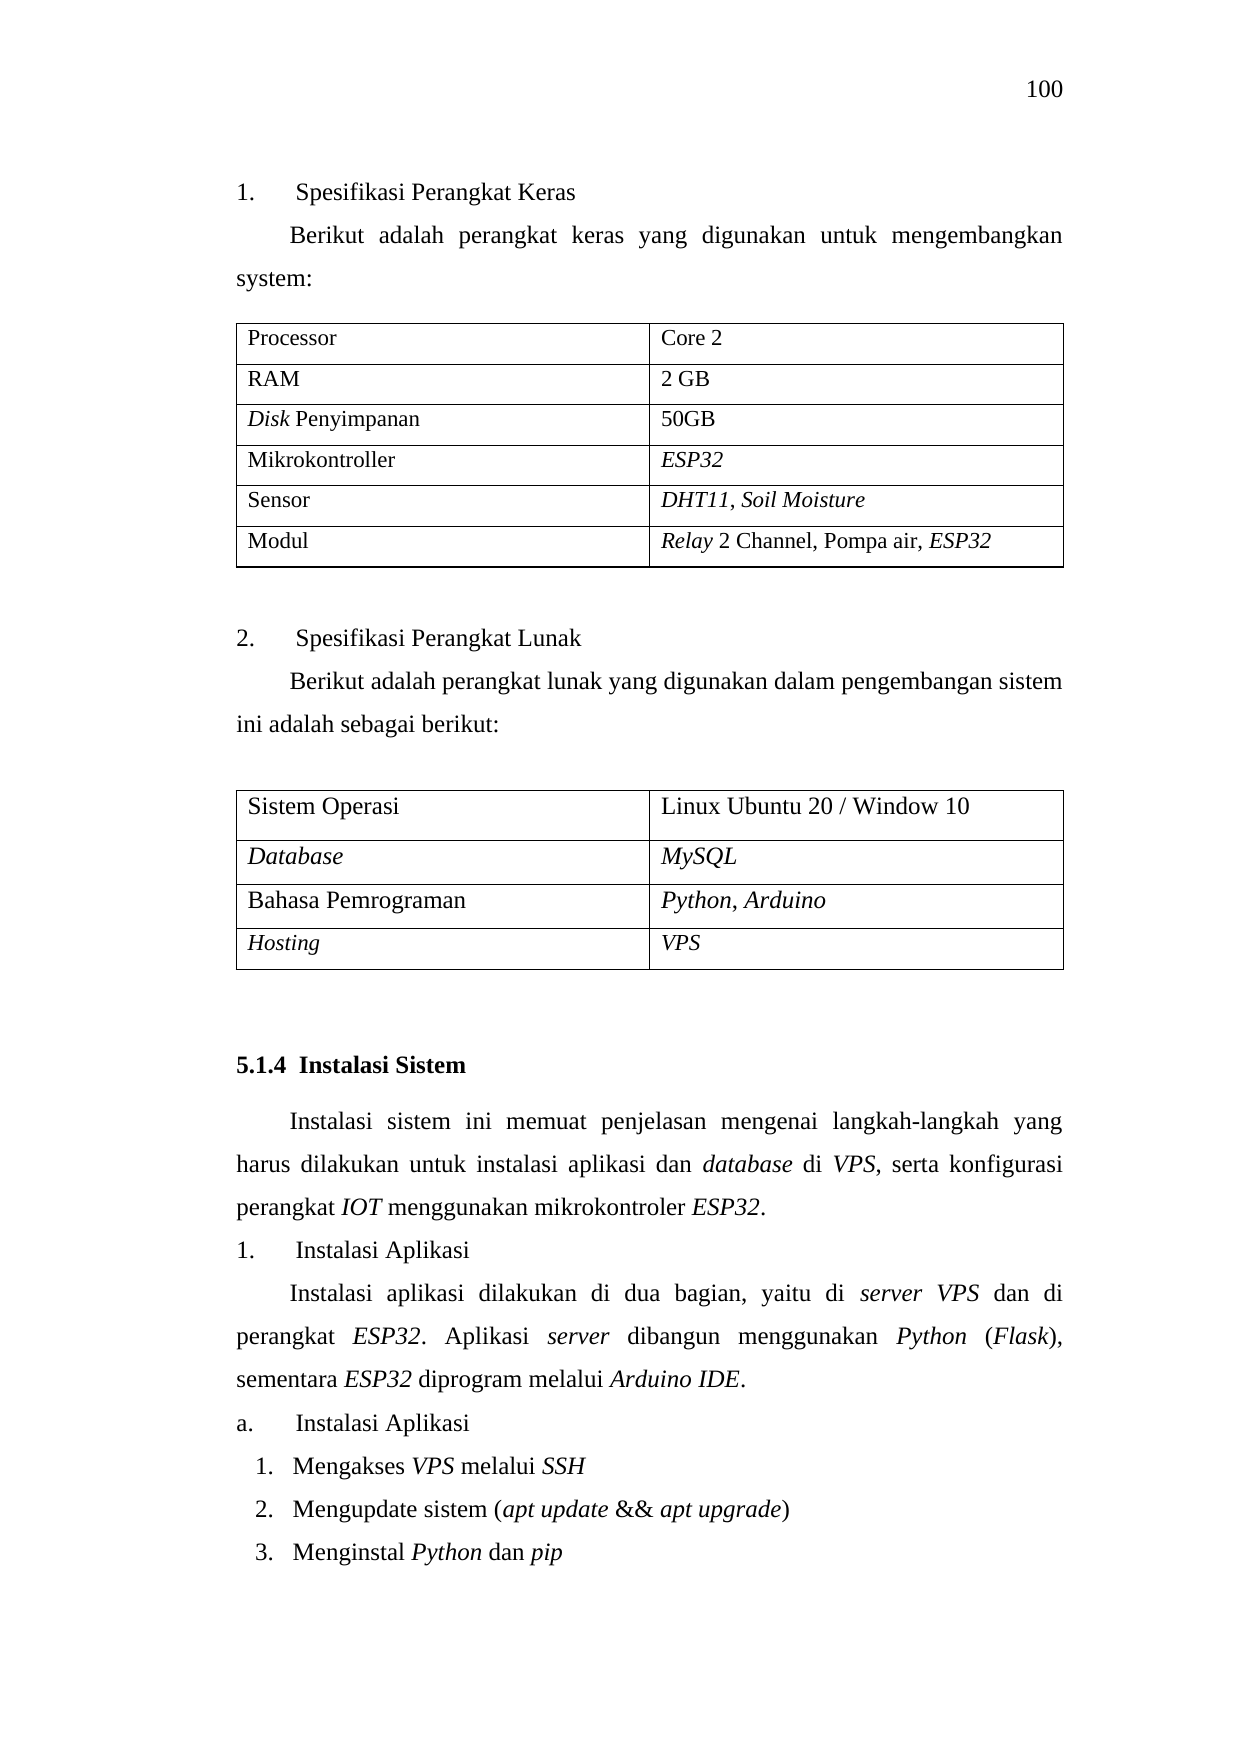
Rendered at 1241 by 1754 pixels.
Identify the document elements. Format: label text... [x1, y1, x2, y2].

text Berikut adalah perangkat lunak yang digunakan dalam pengembangan sistem ini adalah sebagai berikut: [236, 666, 1063, 738]
table_cell VPS [650, 929, 1063, 968]
list Spesifikasi Perangkat Lunak [236, 623, 1063, 652]
table_cell Modul [237, 527, 649, 566]
table_cell DHT11, Soil Moisture [650, 486, 1063, 526]
text Instalasi aplikasi dilakukan di dua bagian, yaitu di server VPS dan di perangkat ESP32. Aplikasi server dibangun menggunakan Python (Flask), sementara ESP32 diprogram melalui Arduino IDE. [236, 1278, 1063, 1393]
text Berikut adalah perangkat keras yang digunakan untuk mengembangkan system: [236, 220, 1063, 292]
table_header Sistem Operasi [237, 791, 649, 840]
table_cell Mikrokontroller [237, 446, 649, 485]
table_header Core 2 [650, 324, 1063, 364]
table_cell ESP32 [650, 446, 1063, 485]
table_cell Database [237, 841, 649, 884]
table_cell Hosting [237, 929, 649, 968]
table_cell MySQL [650, 841, 1063, 884]
subtitle Instalasi Sistem [236, 1050, 1063, 1079]
table_cell Relay 2 Channel, Pompa air, ESP32 [650, 527, 1063, 566]
table_cell Python, Arduino [650, 885, 1063, 928]
table_cell Sensor [237, 486, 649, 526]
list Instalasi Aplikasi [236, 1235, 1063, 1264]
list Instalasi Aplikasi [236, 1408, 1063, 1436]
table_cell Disk Penyimpanan [237, 405, 649, 445]
table_cell 2 GB [650, 365, 1063, 404]
text Instalasi sistem ini memuat penjelasan mengenai langkah-langkah yang harus dilakukan untuk instalasi aplikasi dan database di VPS, serta konfigurasi perangkat IOT menggunakan mikrokontroler ESP32. [236, 1106, 1063, 1221]
list Mengupdate sistem (apt update && apt upgrade) [255, 1494, 1063, 1523]
table_header Processor [237, 324, 649, 364]
list Mengakses VPS melalui SSH [255, 1451, 1063, 1479]
list Menginstal Python dan pip [255, 1537, 1063, 1566]
table_cell Bahasa Pemrograman [237, 885, 649, 928]
table_header Linux Ubuntu 20 / Window 10 [650, 791, 1063, 840]
list Spesifikasi Perangkat Keras [236, 177, 1063, 206]
table_cell RAM [237, 365, 649, 404]
table_cell 50GB [650, 405, 1063, 445]
